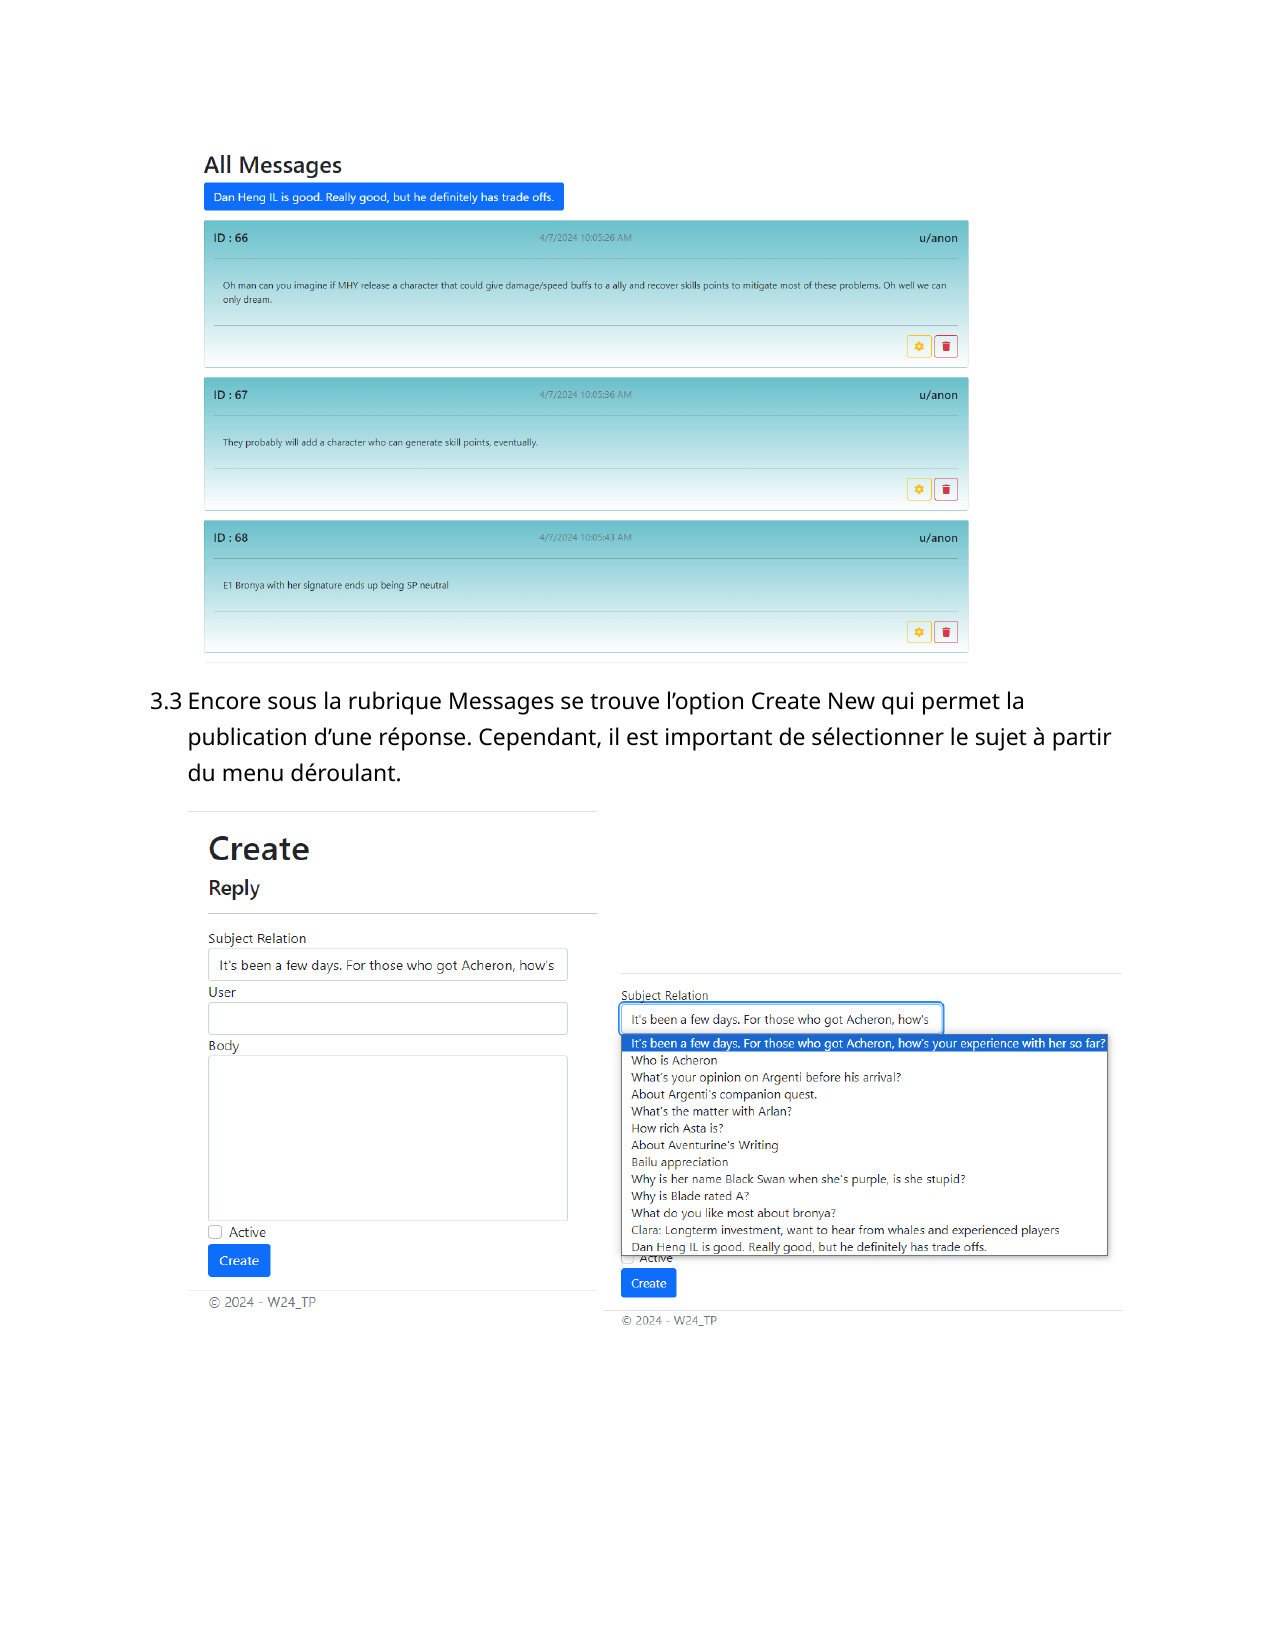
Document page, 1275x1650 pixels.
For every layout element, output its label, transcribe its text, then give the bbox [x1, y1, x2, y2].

picture [603, 970, 1122, 1328]
picture [187, 150, 981, 663]
list Encore sous la rubrique Messages se trouve l’option Create New qui permet la publication d’une réponse. Cependant, il est important de sélectionner le sujet à partir du menu déroulant. [150, 685, 1125, 788]
picture [187, 809, 598, 1328]
